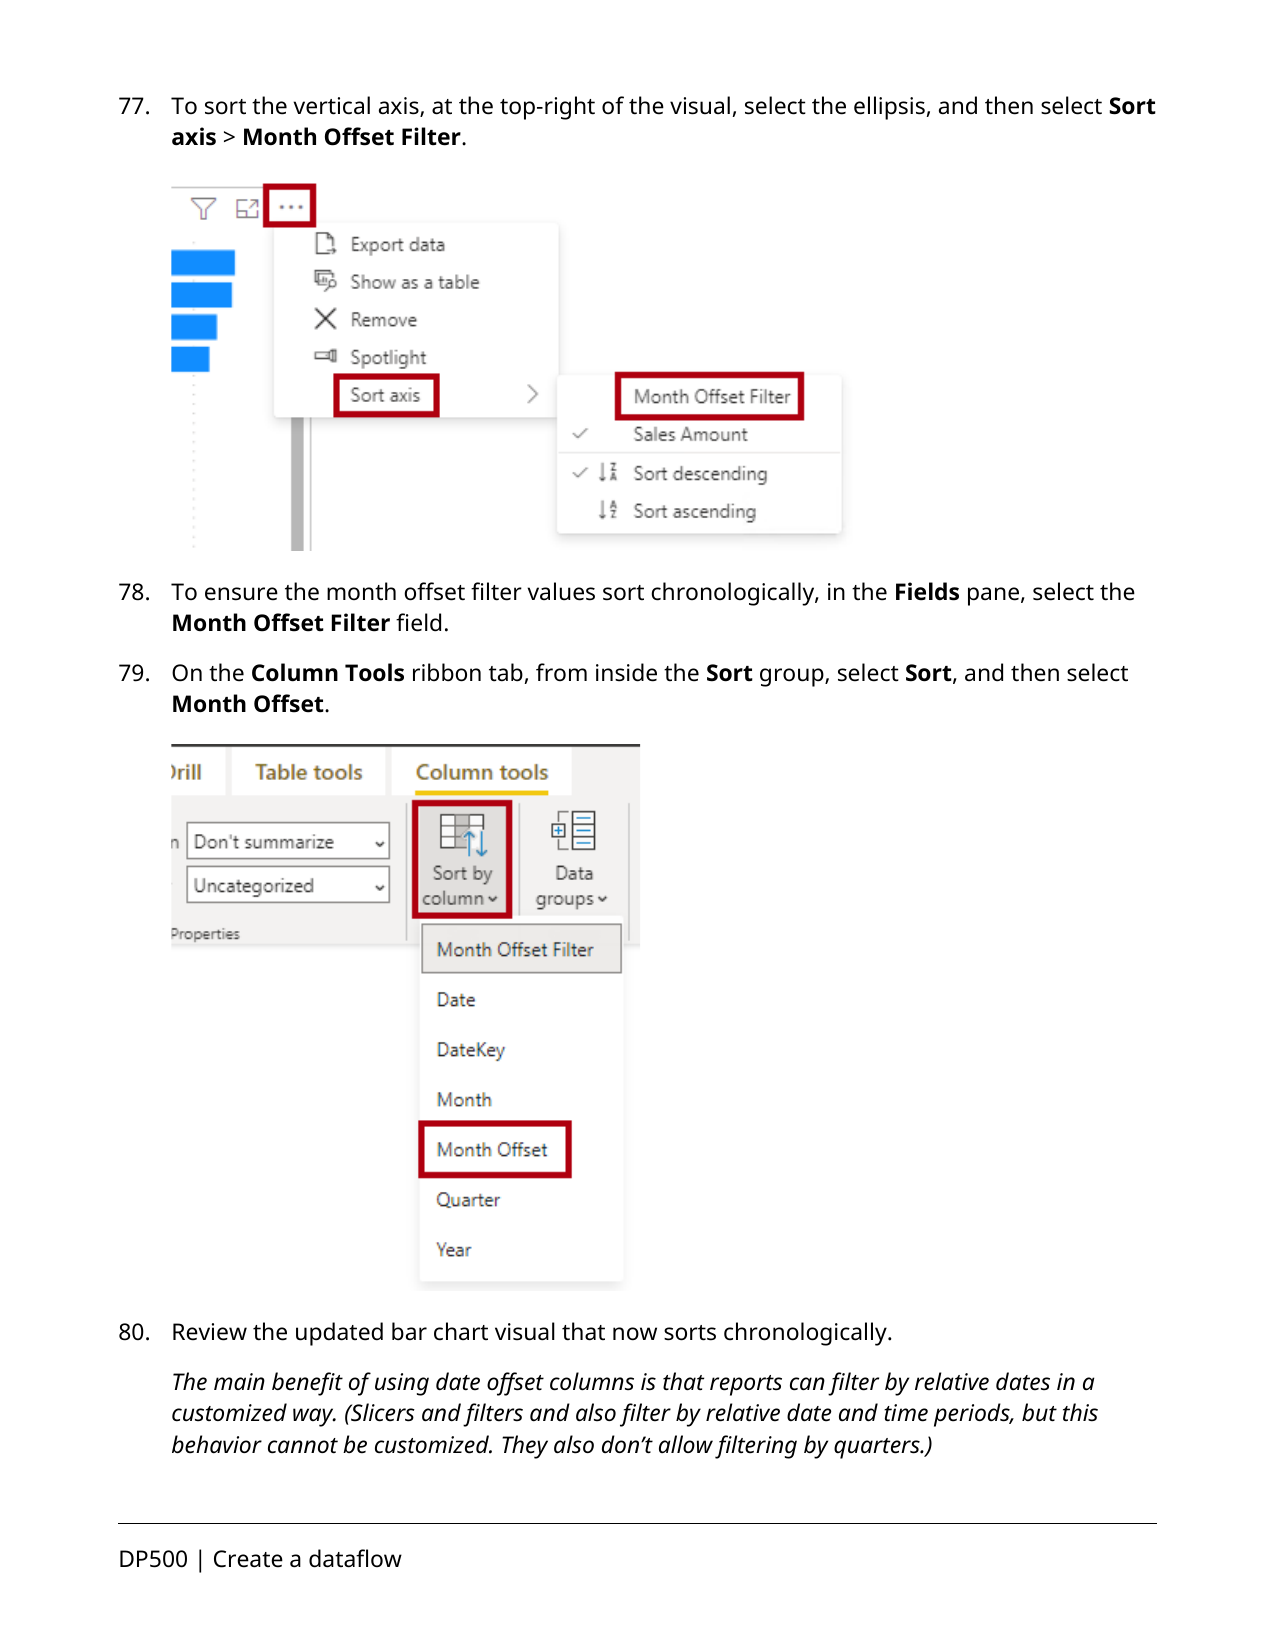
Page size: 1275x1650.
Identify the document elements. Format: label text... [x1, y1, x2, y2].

text On the Column Tools ribbon tab, from inside the Sort group, select Sort, and then select Month Offset. [118, 657, 1157, 719]
text To ensure the month offset filter values sort chronologically, in the Fields pane, select the Month Offset Filter field. [118, 576, 1157, 638]
text To sort the vertical axis, at the top-right of the visual, select the ellipsis, and then select Sort axis > Month Offset Filter. [118, 89, 1157, 152]
text Review the updated bar chart visual that now sorts chronologically. [118, 1316, 1157, 1347]
picture [171, 177, 856, 551]
text The main benefit of using date offset columns is that reports can filter by relative dates in a customized way. (Slicers and filters and also filter by relative date and time periods, but this behavior cannot be customized. They also don’t allow filtering by quarters.) [171, 1366, 1157, 1460]
picture [171, 744, 640, 1291]
